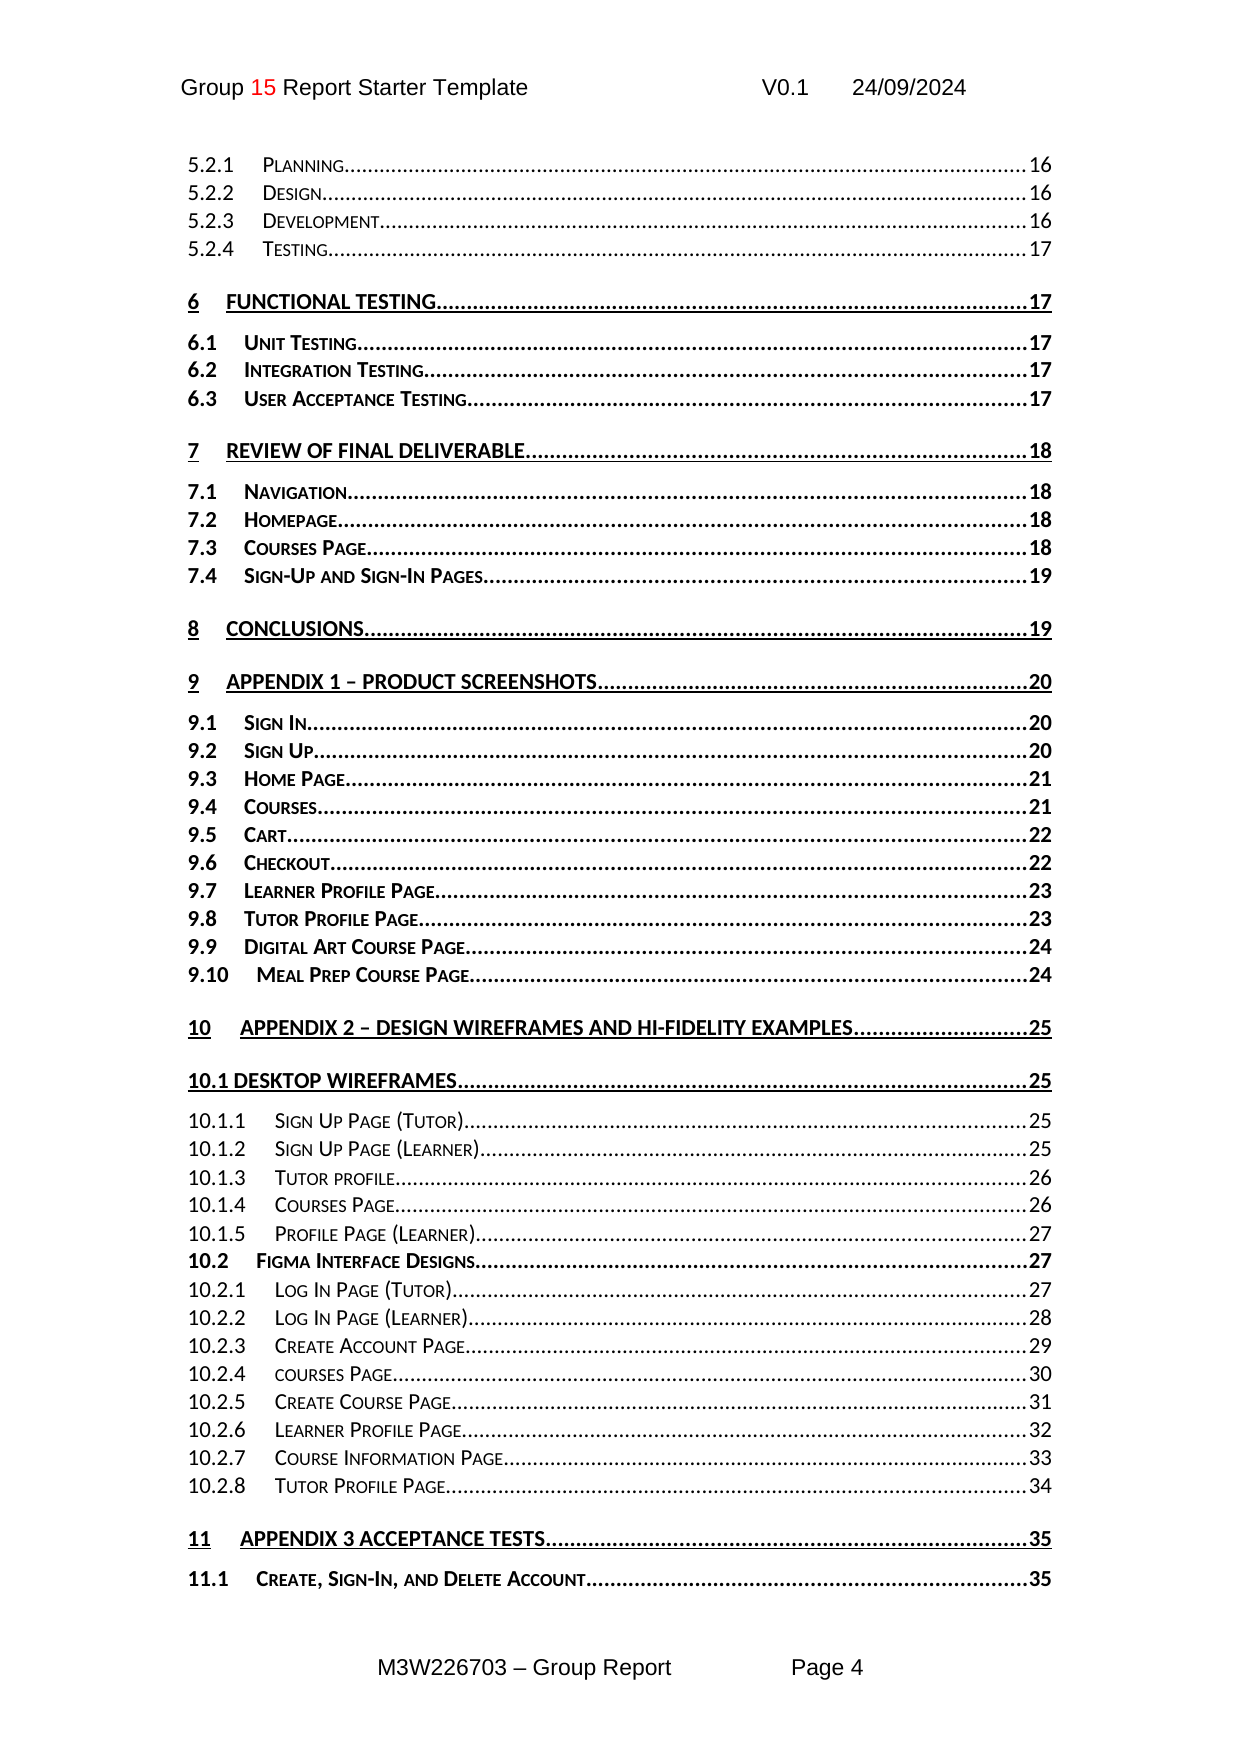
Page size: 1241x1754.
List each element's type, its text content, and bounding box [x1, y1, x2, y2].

text 10.1 Desktop Wireframes 25 [187, 1066, 1053, 1094]
text 5.2.3 Development 16 [187, 206, 1053, 234]
text 10.1.4 Courses Page 26 [187, 1191, 1053, 1219]
text 5.2.2 Design 16 [187, 178, 1053, 206]
text 9 Appendix 1 – Product Screenshots 20 [187, 667, 1053, 695]
text 10.2.7 Course Information Page 33 [187, 1443, 1053, 1471]
text 9.10 Meal Prep Course Page 24 [187, 960, 1053, 988]
text 10.2 Figma Interface Designs 27 [187, 1247, 1053, 1275]
text 9.5 Cart 22 [187, 820, 1053, 848]
text 9.3 Home Page 21 [187, 764, 1053, 792]
text 6 Functional Testing 17 [187, 287, 1053, 315]
text 10.2.6 Learner Profile Page 32 [187, 1415, 1053, 1443]
text 6.1 Unit Testing 17 [187, 328, 1053, 356]
text 7.3 Courses Page 18 [187, 533, 1053, 561]
text 11.1 Create, Sign-In, and Delete Account. 35 [187, 1564, 1053, 1592]
text 10.2.1 Log In Page (Tutor) 27 [187, 1275, 1053, 1303]
text 9.4 Courses 21 [187, 792, 1053, 820]
text 10.2.2 Log In Page (Learner) 28 [187, 1303, 1053, 1331]
text 9.2 Sign Up 20 [187, 736, 1053, 764]
text 10.1.3 Tutor profile 26 [187, 1163, 1053, 1191]
text 11 Appendix 3 Acceptance Tests 35 [187, 1524, 1053, 1552]
text 9.8 Tutor Profile Page 23 [187, 904, 1053, 932]
text 10.1.5 Profile Page (Learner) 27 [187, 1219, 1053, 1247]
text 5.2.1 Planning 16 [187, 150, 1053, 178]
text 9.9 Digital Art Course Page 24 [187, 932, 1053, 960]
text 5.2.4 Testing 17 [187, 234, 1053, 262]
text 10.2.4 courses Page 30 [187, 1359, 1053, 1387]
text 9.6 Checkout 22 [187, 848, 1053, 876]
text 7.1 Navigation 18 [187, 477, 1053, 505]
text 7 Review of Final Deliverable 18 [187, 437, 1053, 465]
text 7.2 Homepage 18 [187, 505, 1053, 533]
text 8 Conclusions 19 [187, 614, 1053, 642]
text 10.1.2 Sign Up Page (Learner) 25 [187, 1134, 1053, 1163]
text 10.2.8 Tutor Profile Page 34 [187, 1471, 1053, 1499]
text 7.4 Sign-Up and Sign-In Pages 19 [187, 561, 1053, 589]
text 6.2 Integration Testing 17 [187, 356, 1053, 384]
text 10.1.1 Sign Up Page (Tutor) 25 [187, 1107, 1053, 1134]
text 9.7 Learner Profile Page 23 [187, 876, 1053, 904]
text 10.2.5 Create Course Page 31 [187, 1387, 1053, 1415]
text 9.1 Sign In 20 [187, 708, 1053, 736]
text 10 Appendix 2 – Design Wireframes and Hi-Fidelity Examples 25 [187, 1013, 1053, 1041]
text 10.2.3 Create Account Page 29 [187, 1331, 1053, 1359]
text 6.3 User Acceptance Testing 17 [187, 384, 1053, 412]
